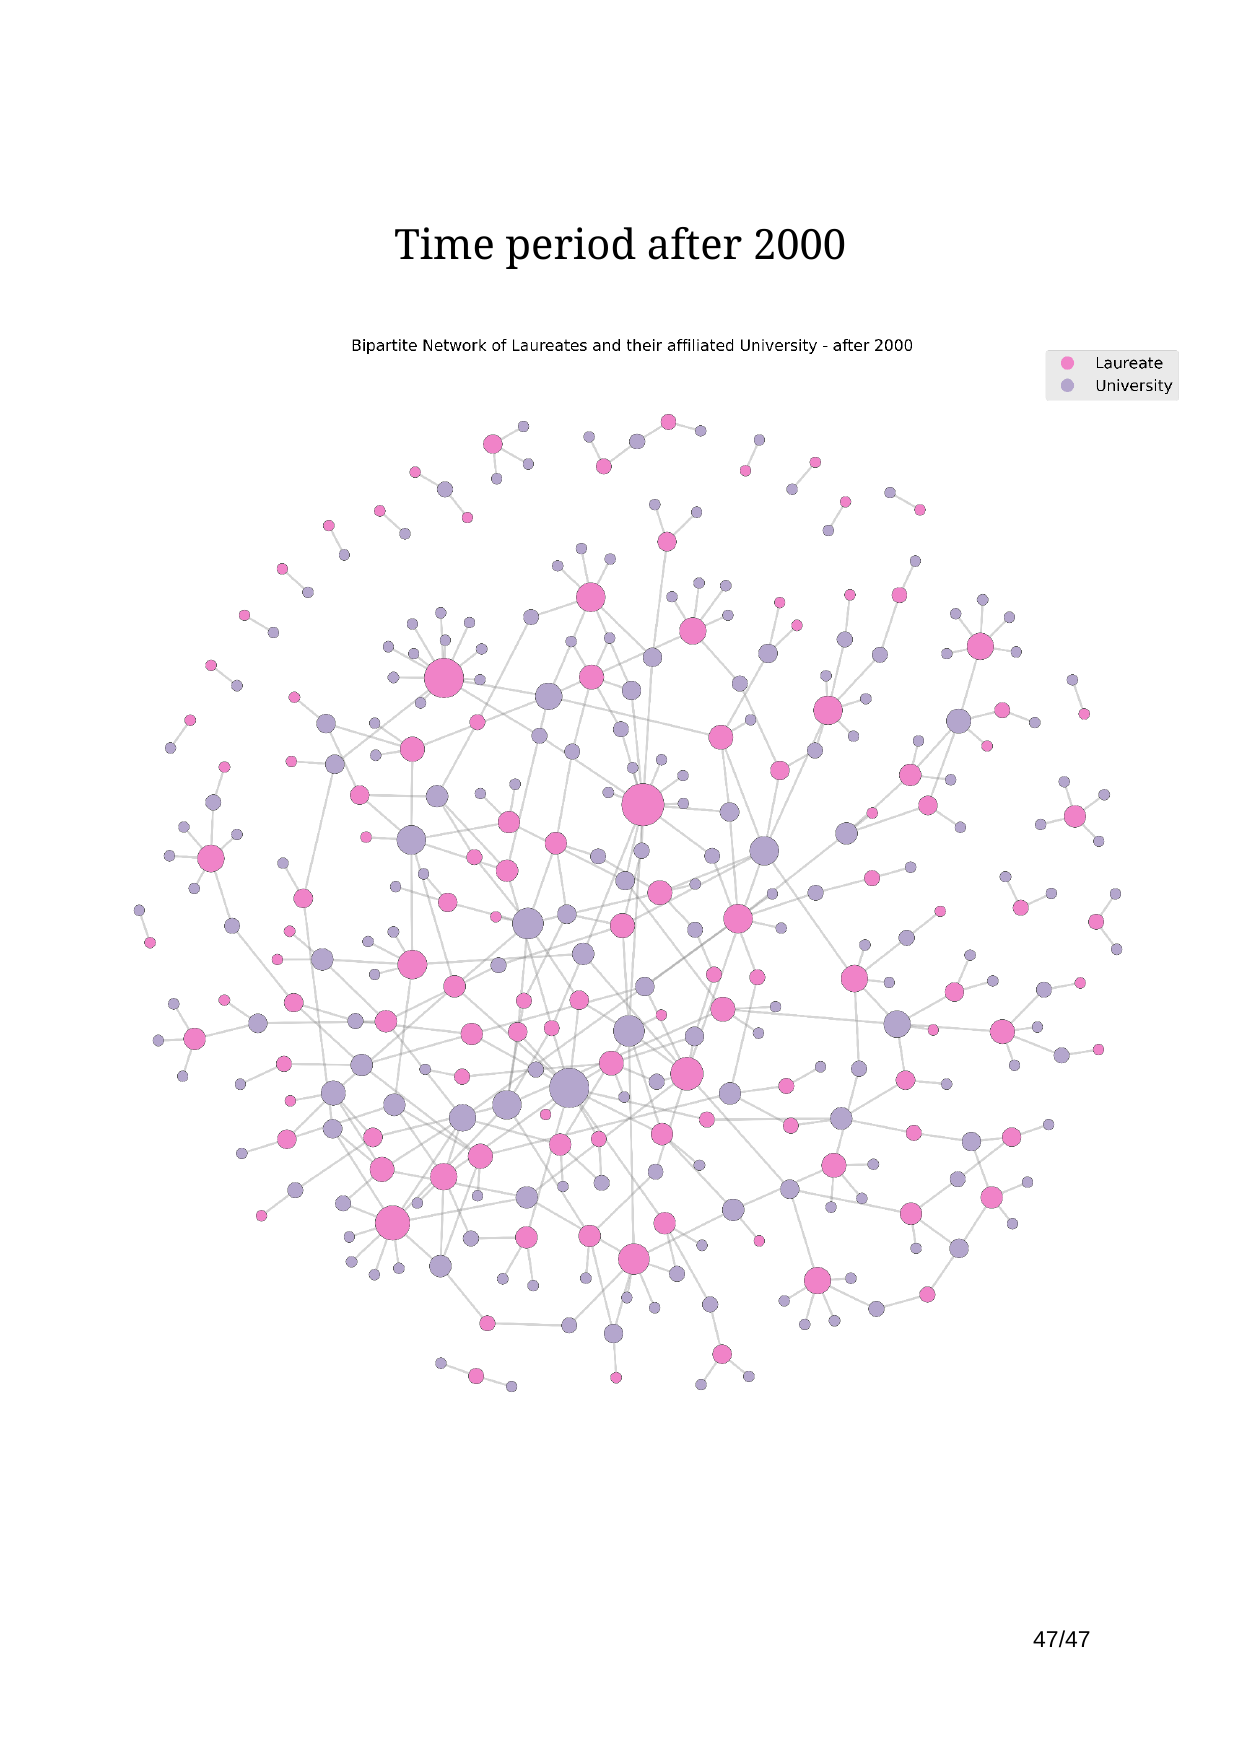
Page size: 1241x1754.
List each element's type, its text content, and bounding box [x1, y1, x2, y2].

text Time period after 2000 [150, 215, 1090, 272]
picture [75, 335, 1190, 1466]
